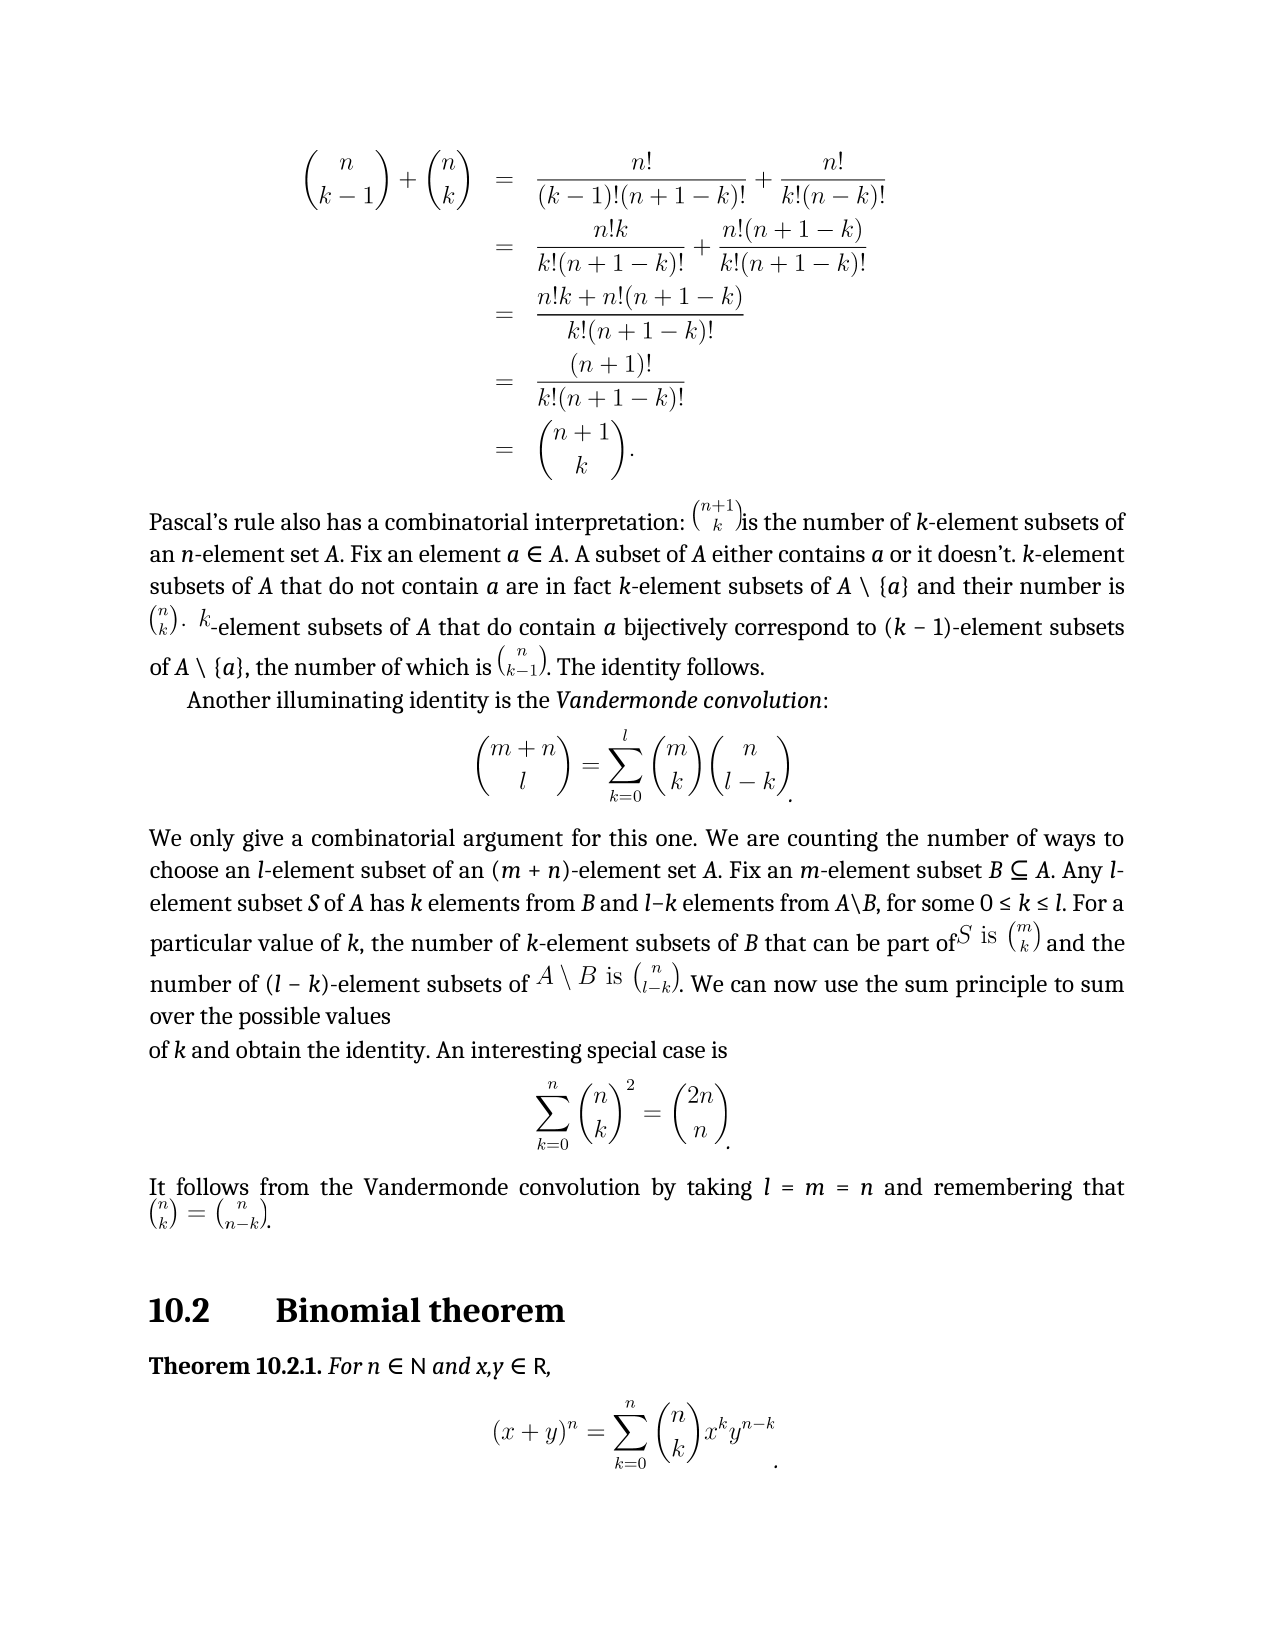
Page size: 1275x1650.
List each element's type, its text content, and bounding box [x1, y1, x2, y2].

picture [304, 150, 886, 480]
subtitle 10.2 Binomial theorem [148, 1290, 1033, 1331]
text It follows from the Vandermonde convolution by taking l = m = n and remembering that . [148, 1175, 1125, 1235]
text . [151, 1079, 1117, 1156]
text of k and obtain the identity. An interesting special case is [148, 1036, 1034, 1064]
picture [497, 644, 546, 676]
picture [535, 1078, 727, 1150]
text Another illuminating identity is the Vandermonde convolution: [187, 686, 1034, 715]
text We only give a combinatorial argument for this one. We are counting the number of ways to choose an l-element subset of an (m + n)-element set A. Fix an m-element subset B ⊆ A. Any l-element subset S of A has k elements from B and l−k elements from A\B, for some 0 ≤ k ≤ l. For a particular value of k, the number of k-element subsets of B that can be part of and the number of (l − k)-element subsets of . We can now use the sum principle to sum over the possible values [148, 824, 1125, 1031]
text Pascal’s rule also has a combinatorial interpretation: is the number of k-element subsets of an n-element set A. Fix an element a ∈ A. A subset of A either contains a or it doesn’t. k-element subsets of A that do not contain a are in fact k-element subsets of A \ {a} and their number is -element subsets of A that do contain a bijectively correspond to (k − 1)-element subsets of A \ {a}, the number of which is . The identity follows. [148, 499, 1125, 682]
picture [535, 961, 679, 993]
text Theorem 10.2.1. For n ∈ N and x,y ∈ R, [148, 1350, 1125, 1380]
picture [956, 920, 1040, 952]
picture [692, 498, 742, 531]
picture [476, 728, 789, 802]
picture [493, 1399, 775, 1469]
picture [149, 1197, 267, 1229]
picture [149, 604, 210, 635]
